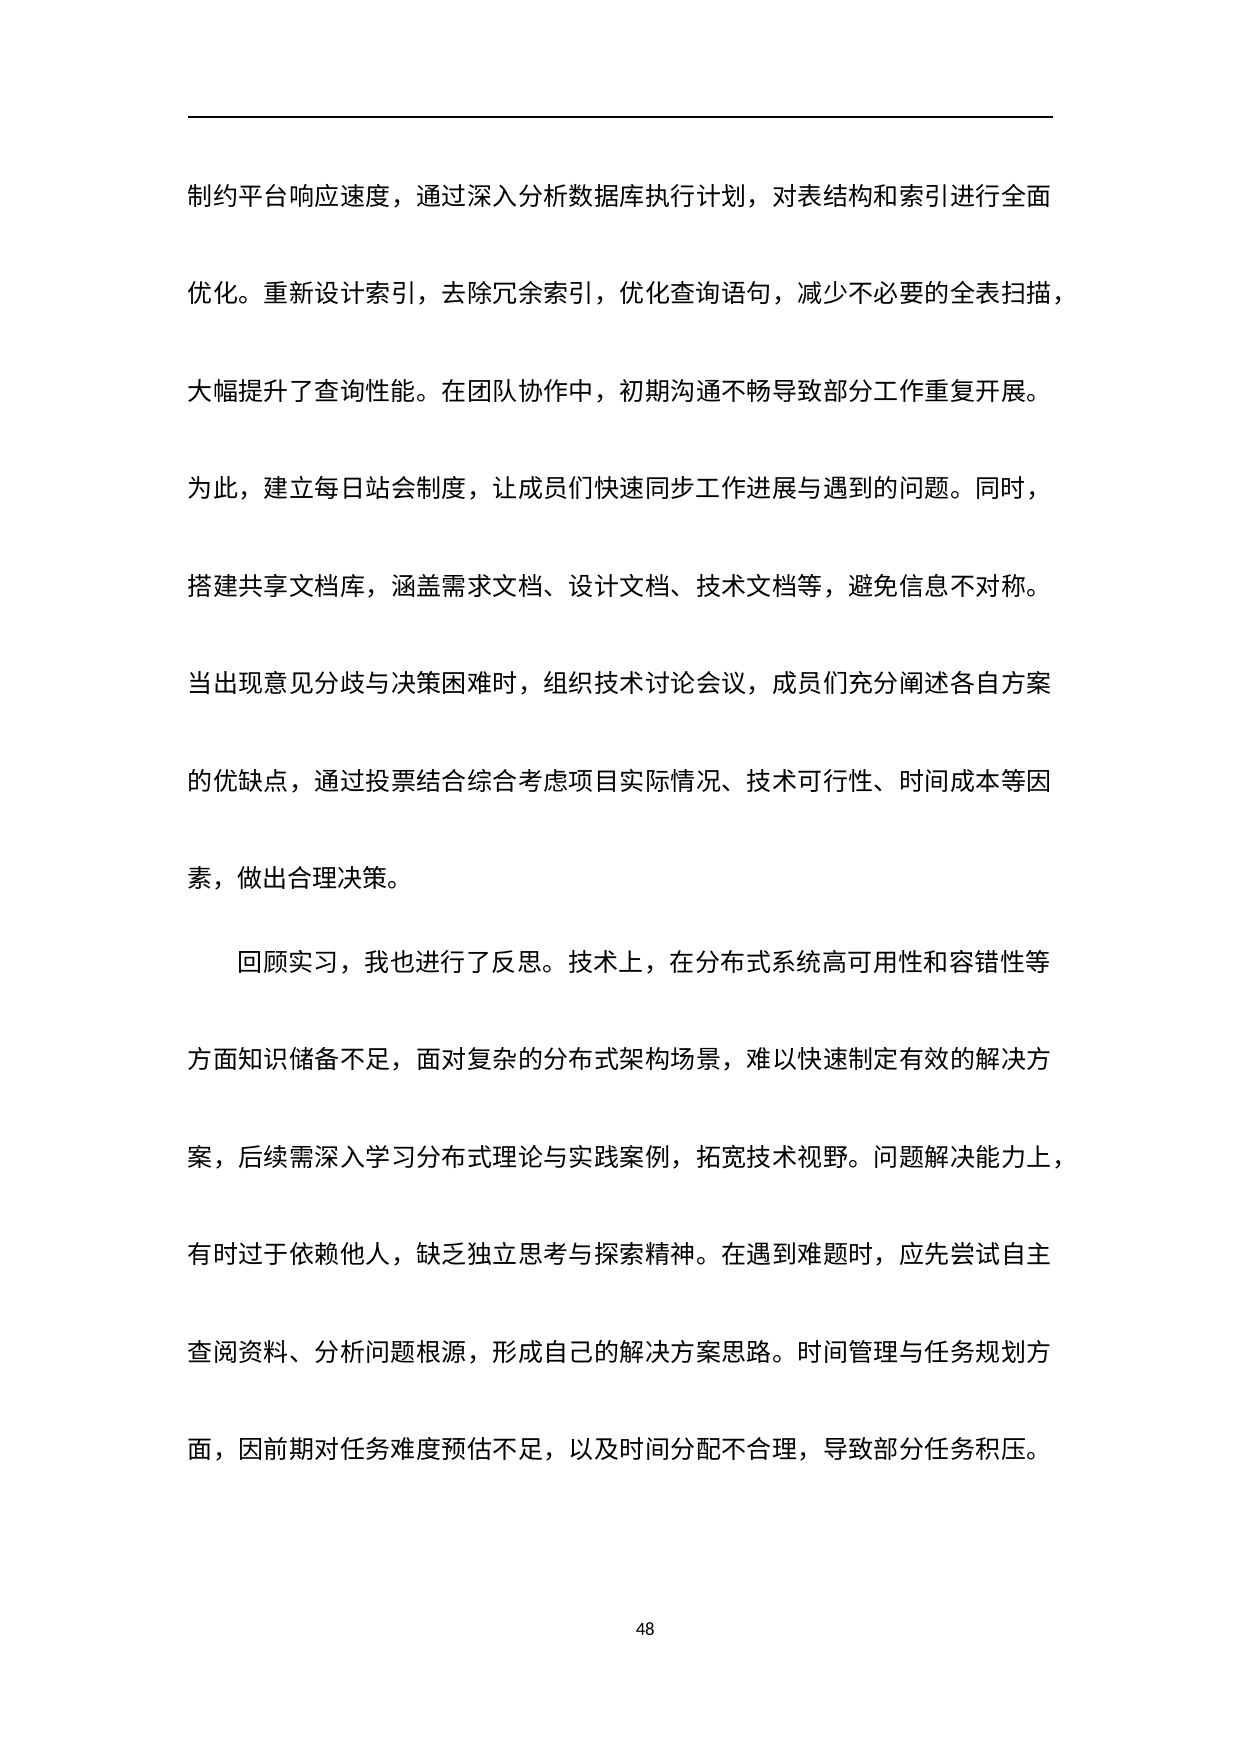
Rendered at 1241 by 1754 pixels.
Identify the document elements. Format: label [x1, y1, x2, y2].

text [187, 928, 1053, 1480]
text [187, 162, 1053, 909]
